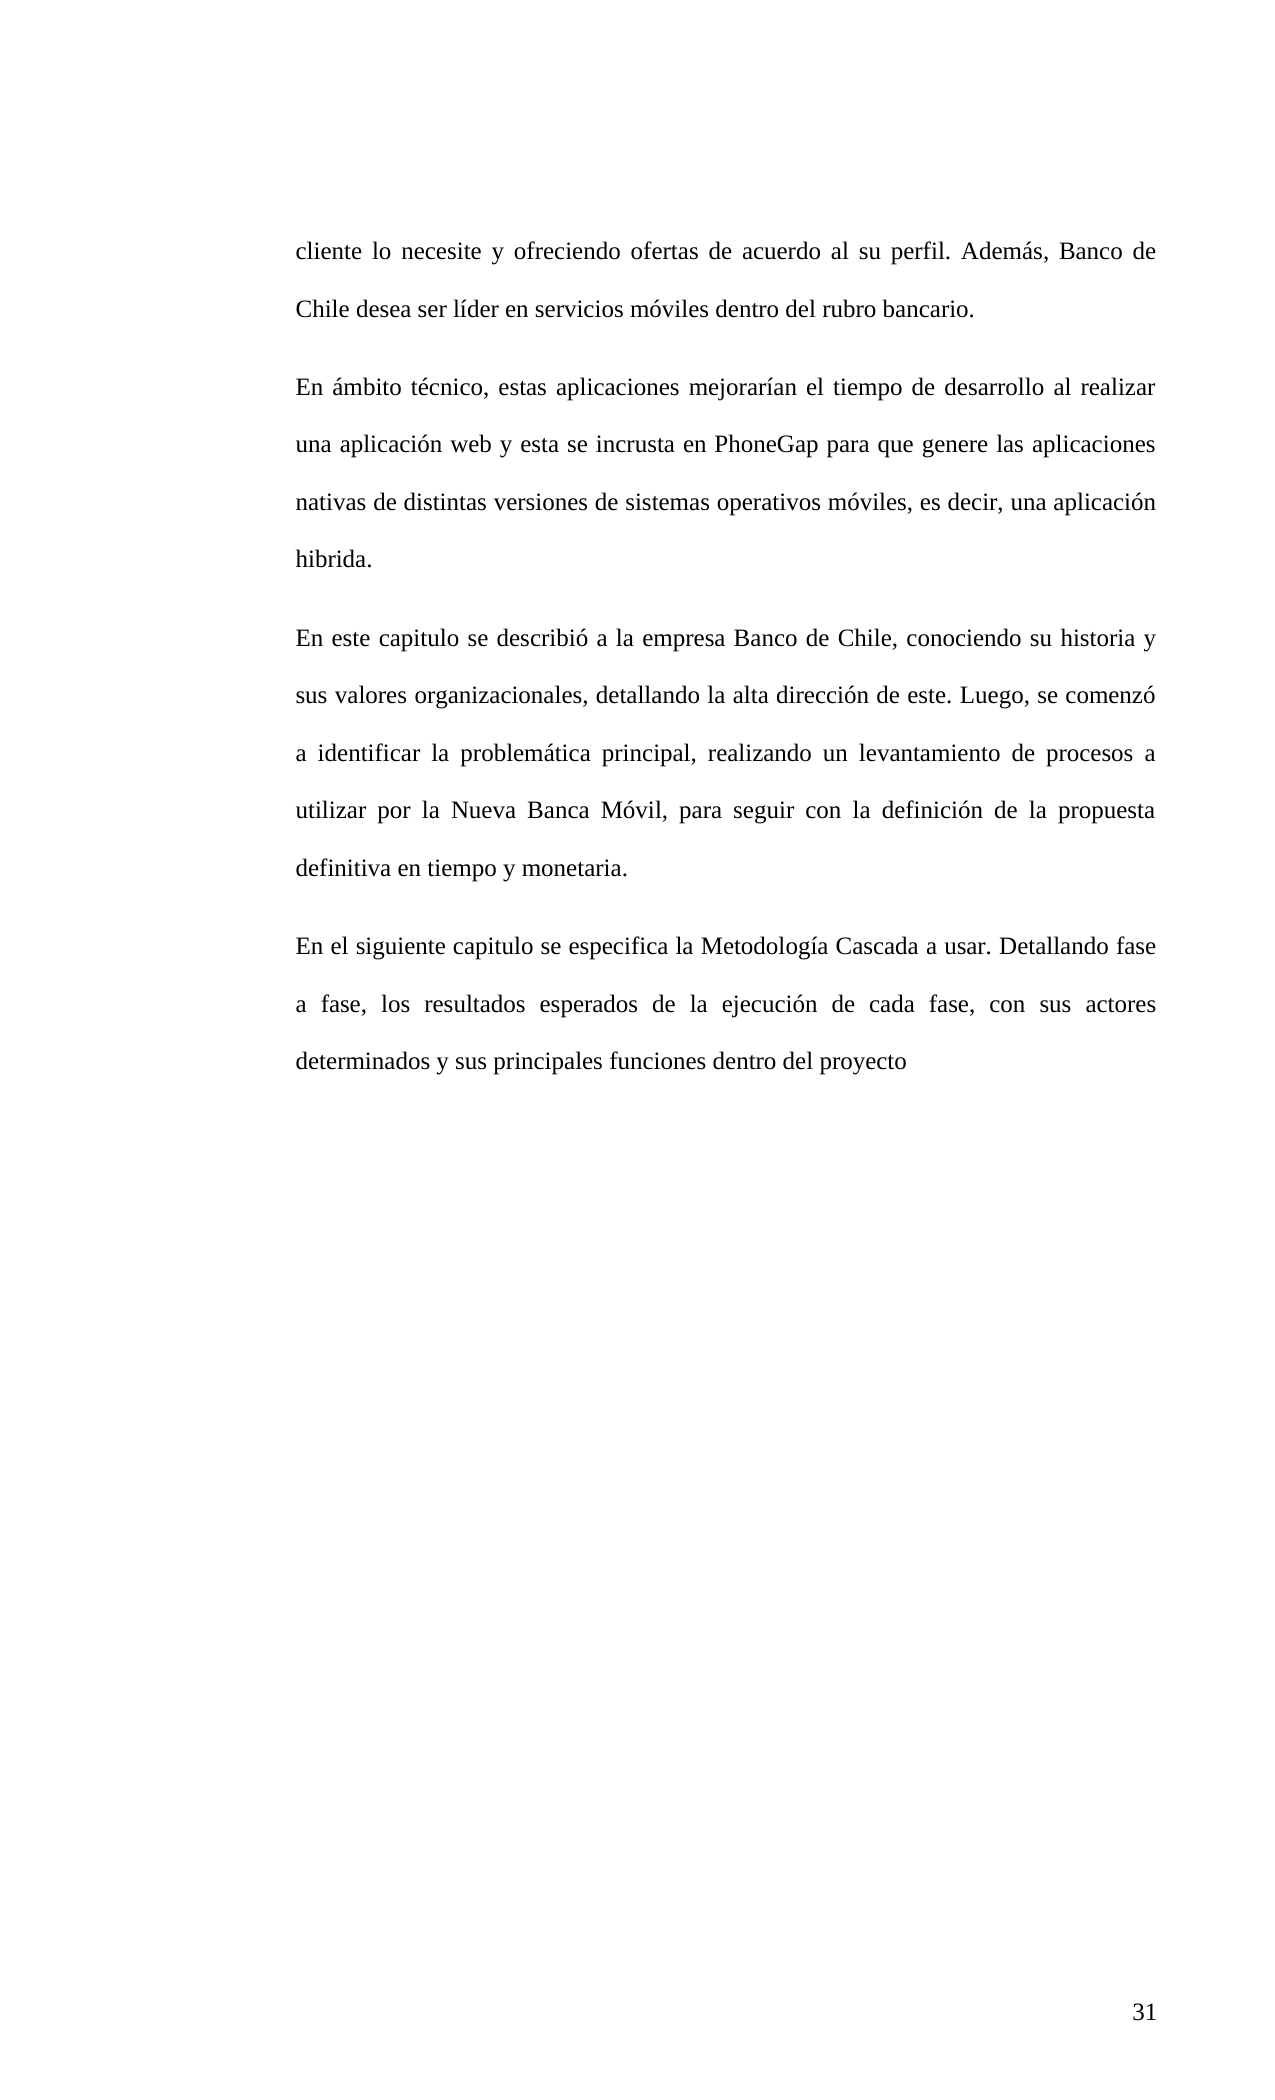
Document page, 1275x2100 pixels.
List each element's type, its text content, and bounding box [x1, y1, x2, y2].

text En ámbito técnico, estas aplicaciones mejorarían el tiempo de desarrollo al realizar una aplicación web y esta se incrusta en PhoneGap para que genere las aplicaciones nativas de distintas versiones de sistemas operativos móviles, es decir, una aplicación hibrida. [295, 372, 1157, 573]
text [295, 236, 1157, 322]
text En este capitulo se describió a la empresa Banco de Chile, conociendo su historia y sus valores organizacionales, detallando la alta dirección de este. Luego, se comenzó a identificar la problemática principal, realizando un levantamiento de procesos a utilizar por la Nueva Banca Móvil, para seguir con la definición de la propuesta definitiva en tiempo y monetaria. [295, 623, 1157, 882]
text En el siguiente capitulo se especifica la Metodología Cascada a usar. Detallando fase a fase, los resultados esperados de la ejecución de cada fase, con sus actores determinados y sus principales funciones dentro del proyecto [295, 931, 1157, 1075]
